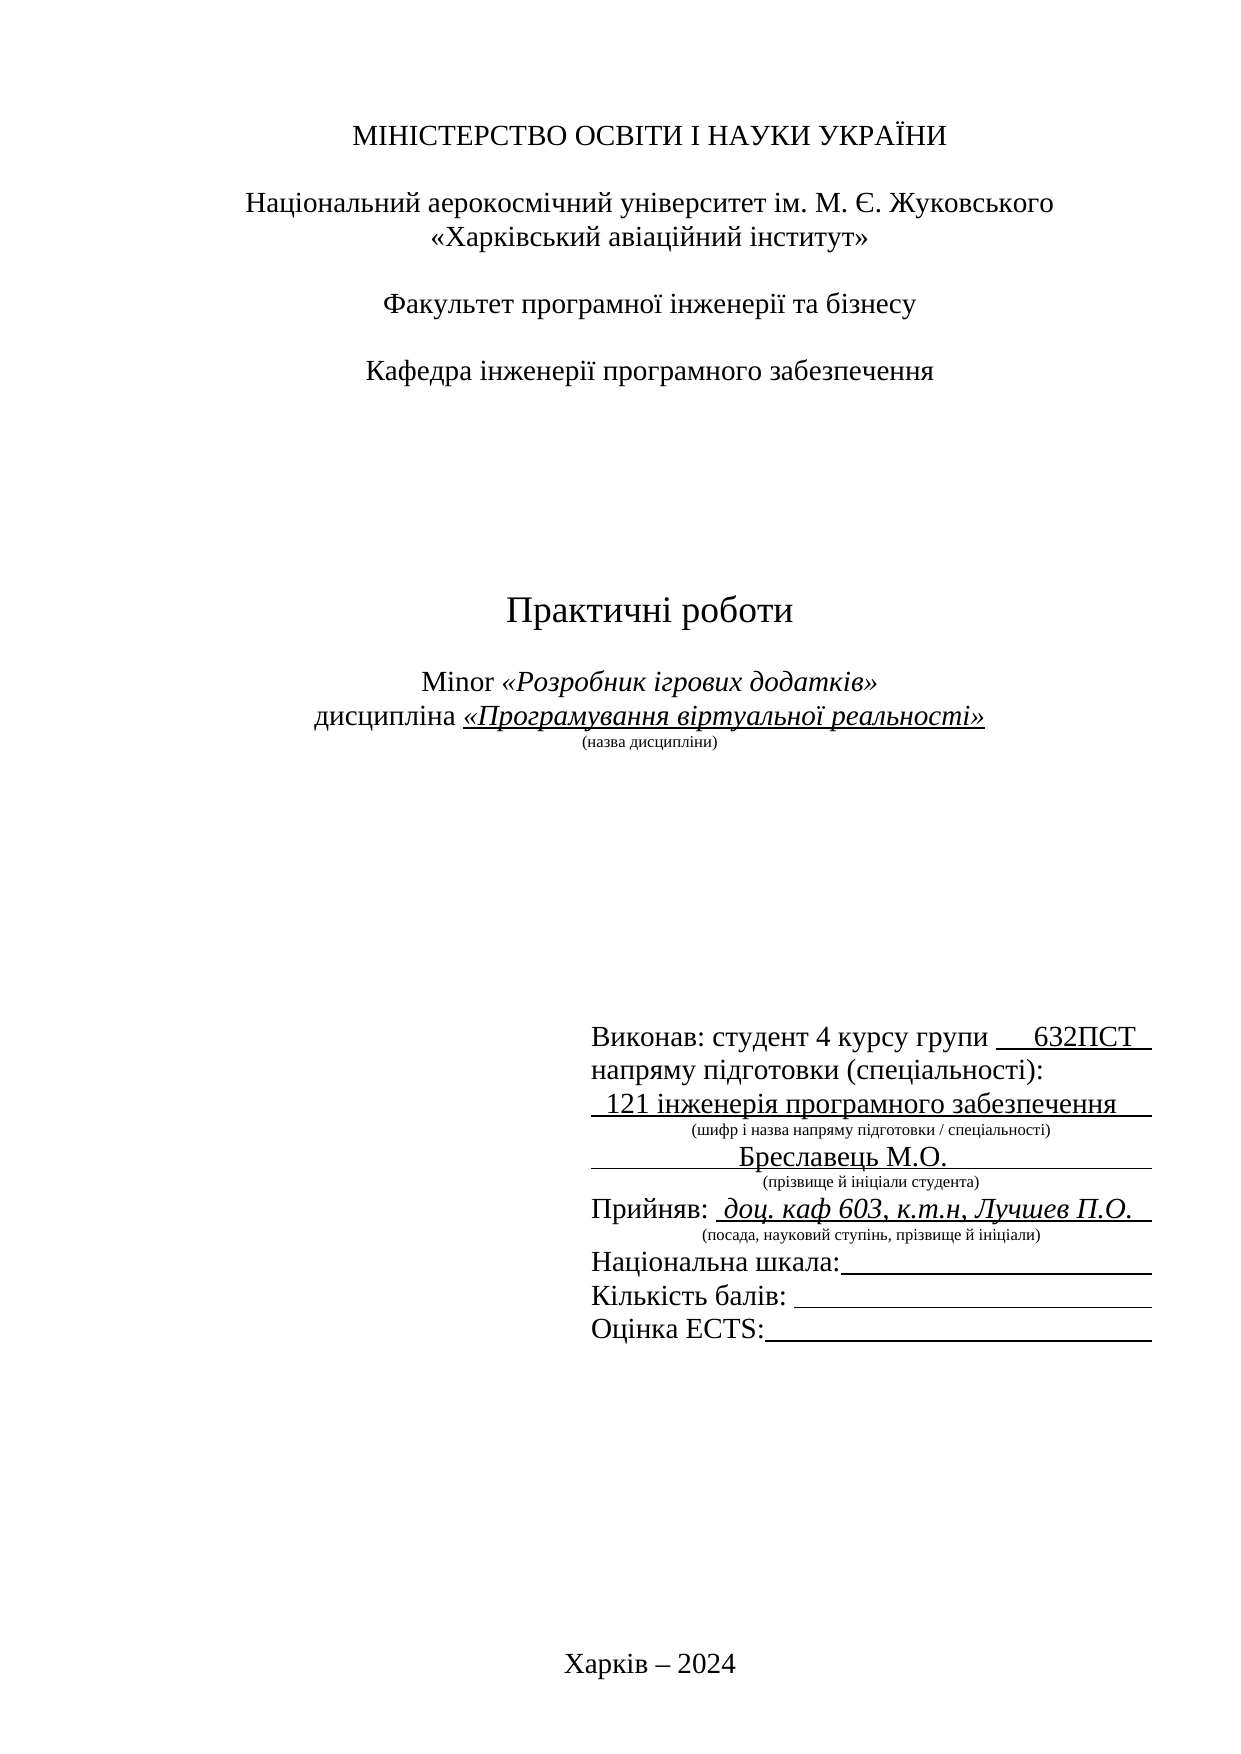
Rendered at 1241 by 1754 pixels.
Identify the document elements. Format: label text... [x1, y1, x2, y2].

text Виконав: студент 4 курсу групи 632ПСТ [591, 1019, 1152, 1052]
text 121 інженерія програмного забезпечення [591, 1086, 1152, 1115]
text Національна шкала: [591, 1244, 1152, 1278]
text Факультет програмної інженерії та бізнесу [148, 286, 1152, 319]
text Оцінка ECTS: [591, 1311, 1152, 1345]
text МІНІСТЕРСТВО ОСВІТИ І НАУКИ УКРАЇНИ [148, 118, 1152, 152]
text Прийняв: доц. каф 603, к.т.н, Лучшев П.О. [591, 1191, 1152, 1225]
text дисципліна «Програмування віртуальної реальності» [148, 698, 1152, 731]
text напряму підготовки (спеціальності): [591, 1052, 1152, 1086]
text (посада, науковий ступінь, прізвище й ініціали) [591, 1225, 1152, 1244]
text «Харківський авіаційний інститут» [148, 219, 1152, 252]
text (назва дисципліни) [148, 731, 1152, 751]
text Кількість балів: [591, 1278, 1152, 1311]
text Кафедра інженерії програмного забезпечення [148, 353, 1152, 386]
text (прізвище й ініціали студента) [591, 1172, 1152, 1191]
text Практичні роботи [148, 588, 1152, 631]
text Національний аерокосмічний університет ім. М. Є. Жуковського [148, 185, 1152, 219]
text Minor «Розробник ігрових додатків» [148, 664, 1152, 698]
text (шифр і назва напряму підготовки / спеціальності) [591, 1119, 1152, 1139]
text Бреславець М.О. [591, 1139, 1152, 1168]
